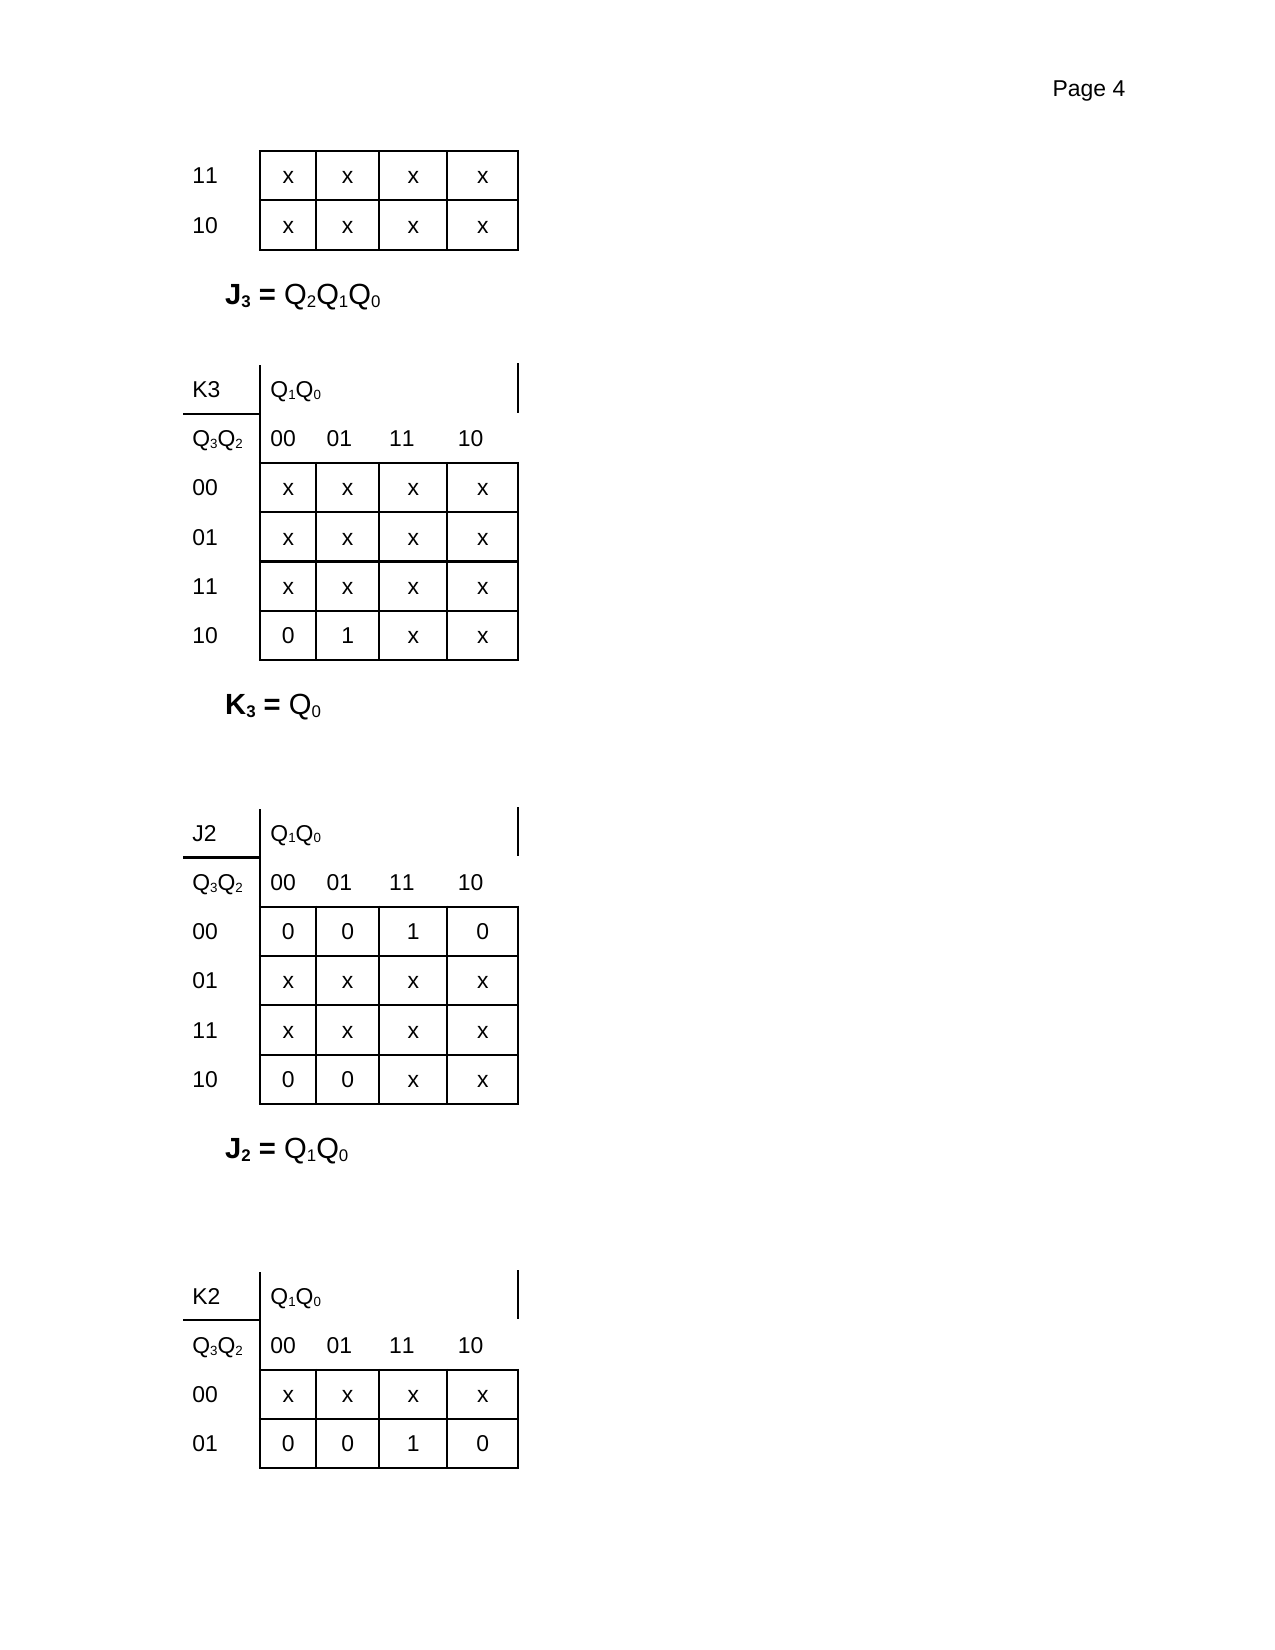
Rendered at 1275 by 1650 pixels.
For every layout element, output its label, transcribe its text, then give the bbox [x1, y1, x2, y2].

table_cell 10 [448, 1321, 517, 1369]
table_cell x [448, 464, 517, 511]
table_cell 0 [261, 1420, 315, 1467]
table_cell 01 [317, 859, 378, 906]
table_cell x [380, 464, 446, 511]
table_cell x [261, 513, 315, 560]
table_cell x [317, 152, 378, 199]
table_cell x [448, 1371, 517, 1418]
table_header Q1Q0 [261, 1272, 517, 1319]
table_cell 00 [183, 1371, 259, 1418]
table_cell 00 [183, 464, 259, 511]
table_cell 0 [317, 908, 378, 955]
table_cell 10 [183, 201, 259, 248]
table_cell x [261, 201, 315, 248]
table_header K2 [183, 1272, 259, 1319]
table_cell x [448, 563, 517, 609]
table_cell x [317, 201, 378, 248]
table_cell x [448, 513, 517, 560]
table_cell 0 [317, 1056, 378, 1103]
table_cell 0 [317, 1420, 378, 1467]
table_cell 10 [183, 1056, 259, 1103]
table_cell x [261, 563, 315, 609]
text K3 = Q0 [225, 687, 1125, 721]
table_cell 10 [448, 415, 517, 462]
table_cell 0 [448, 908, 517, 955]
table_cell x [261, 1006, 315, 1053]
table_cell 00 [261, 1321, 315, 1369]
table_cell x [317, 1371, 378, 1418]
table_cell x [380, 513, 446, 560]
table_cell x [380, 957, 446, 1004]
table_cell 01 [183, 957, 259, 1004]
table_cell x [448, 1056, 517, 1103]
table_cell x [380, 201, 446, 248]
table_cell x [448, 612, 517, 659]
table_cell 0 [261, 908, 315, 955]
table_cell 01 [183, 1420, 259, 1467]
table_cell 01 [317, 415, 378, 462]
table_cell 10 [448, 859, 517, 906]
table_cell 0 [261, 612, 315, 659]
table_cell 0 [448, 1420, 517, 1467]
table_cell x [380, 1006, 446, 1053]
table_cell x [380, 612, 446, 659]
table_cell 11 [183, 152, 259, 199]
table_cell 00 [183, 908, 259, 955]
table_header K3 [183, 365, 259, 412]
table_cell x [317, 563, 378, 609]
table_cell x [317, 513, 378, 560]
table_cell x [261, 957, 315, 1004]
table_cell Q3Q2 [183, 415, 259, 462]
table_cell 00 [261, 415, 315, 462]
table_cell x [380, 1056, 446, 1103]
text J2 = Q1Q0 [225, 1131, 1125, 1165]
table_cell x [380, 152, 446, 199]
table_cell 11 [380, 859, 446, 906]
table_cell 01 [183, 513, 259, 560]
table_cell 1 [380, 1420, 446, 1467]
table_cell 01 [317, 1321, 378, 1369]
table_cell x [448, 957, 517, 1004]
table_cell 00 [261, 859, 315, 906]
table_cell 1 [317, 612, 378, 659]
table_cell x [261, 152, 315, 199]
table_cell x [317, 1006, 378, 1053]
table_cell 1 [380, 908, 446, 955]
text J3 = Q2Q1Q0 [225, 277, 1125, 311]
table_cell x [448, 201, 517, 248]
table_cell x [317, 957, 378, 1004]
table_cell x [317, 464, 378, 511]
table_header Q1Q0 [261, 809, 517, 856]
table_cell x [261, 464, 315, 511]
table_cell 11 [183, 1006, 259, 1053]
table_cell x [380, 1371, 446, 1418]
table_cell x [380, 563, 446, 609]
table_cell x [448, 1006, 517, 1053]
table_cell 11 [380, 1321, 446, 1369]
table_header Q1Q0 [261, 365, 517, 412]
table_cell Q3Q2 [183, 1321, 259, 1369]
table_cell x [261, 1371, 315, 1418]
table_header J2 [183, 809, 259, 856]
table_cell 10 [183, 612, 259, 659]
table_cell x [448, 152, 517, 199]
table_cell 11 [183, 563, 259, 609]
table_cell 0 [261, 1056, 315, 1103]
table_cell Q3Q2 [183, 859, 259, 906]
table_cell 11 [380, 415, 446, 462]
